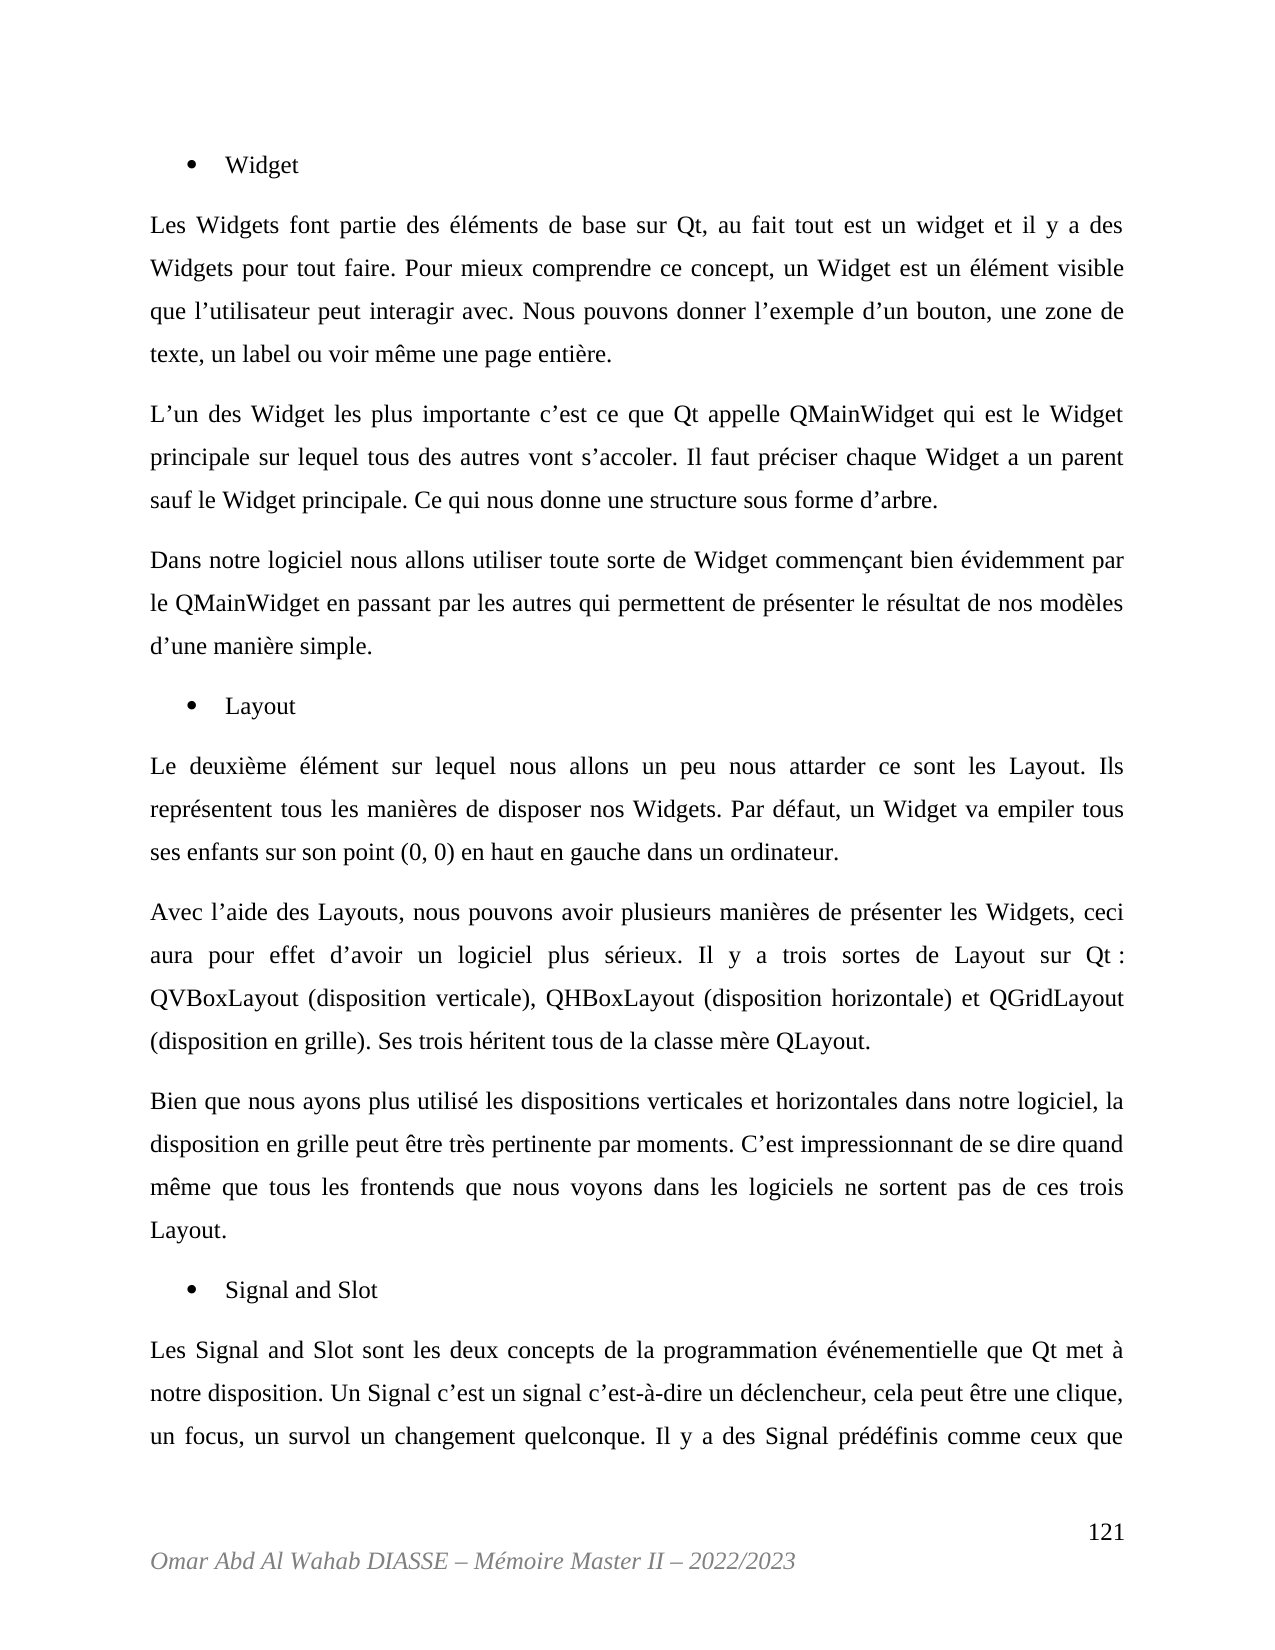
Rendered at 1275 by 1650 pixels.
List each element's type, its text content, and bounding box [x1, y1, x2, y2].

list Widget [187, 150, 1125, 179]
list Layout [187, 691, 1125, 720]
text Dans notre logiciel nous allons utiliser toute sorte de Widget commençant bien évidemment par le QMainWidget en passant par les autres qui permettent de présenter le résultat de nos modèles d’une manière simple. [150, 545, 1125, 660]
text L’un des Widget les plus importante c’est ce que Qt appelle QMainWidget qui est le Widget principale sur lequel tous des autres vont s’accoler. Il faut préciser chaque Widget a un parent sauf le Widget principale. Ce qui nous donne une structure sous forme d’arbre. [150, 399, 1125, 514]
text Avec l’aide des Layouts, nous pouvons avoir plusieurs manières de présenter les Widgets, ceci aura pour effet d’avoir un logiciel plus sérieux. Il y a trois sortes de Layout sur Qt : QVBoxLayout (disposition verticale), QHBoxLayout (disposition horizontale) et QGridLayout (disposition en grille). Ses trois héritent tous de la classe mère QLayout. [150, 897, 1125, 1055]
text Le deuxième élément sur lequel nous allons un peu nous attarder ce sont les Layout. Ils représentent tous les manières de disposer nos Widgets. Par défaut, un Widget va empiler tous ses enfants sur son point (0, 0) en haut en gauche dans un ordinateur. [150, 751, 1125, 866]
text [150, 1335, 1125, 1450]
list Signal and Slot [187, 1275, 1125, 1304]
text Les Widgets font partie des éléments de base sur Qt, au fait tout est un widget et il y a des Widgets pour tout faire. Pour mieux comprendre ce concept, un Widget est un élément visible que l’utilisateur peut interagir avec. Nous pouvons donner l’exemple d’un bouton, une zone de texte, un label ou voir même une page entière. [150, 210, 1125, 368]
text Bien que nous ayons plus utilisé les dispositions verticales et horizontales dans notre logiciel, la disposition en grille peut être très pertinente par moments. C’est impressionnant de se dire quand même que tous les frontends que nous voyons dans les logiciels ne sortent pas de ces trois Layout. [150, 1086, 1125, 1244]
